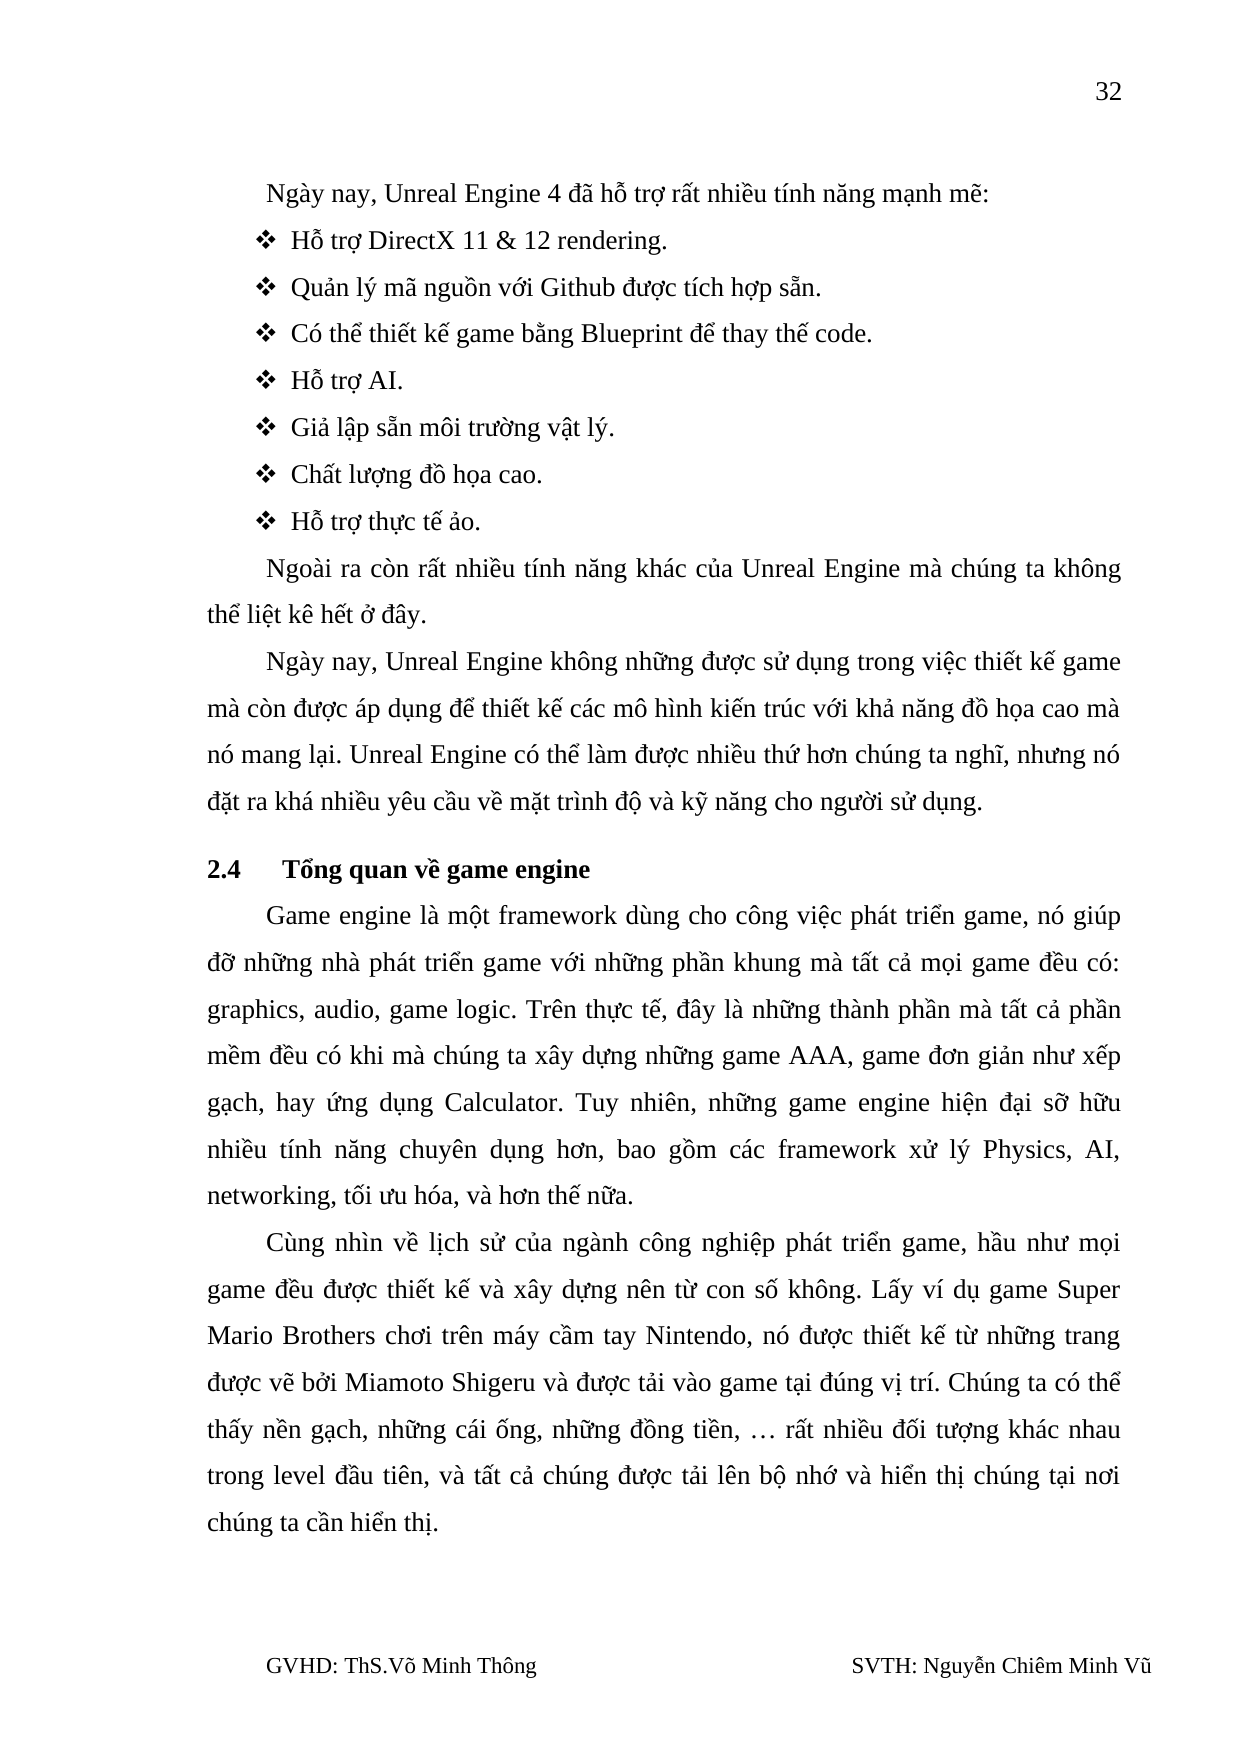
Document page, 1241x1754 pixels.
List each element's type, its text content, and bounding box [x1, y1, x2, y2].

text Hỗ trợ DirectX 11 & 12 rendering. [253, 224, 1122, 255]
text Quản lý mã nguồn với Github được tích hợp sẵn. [253, 271, 1122, 302]
text Ngày nay, Unreal Engine 4 đã hỗ trợ rất nhiều tính năng mạnh mẽ: [207, 177, 1122, 208]
text Ngày nay, Unreal Engine không những được sử dụng trong việc thiết kế game mà còn được áp dụng để thiết kế các mô hình kiến trúc với khả năng đồ họa cao mà nó mang lại. Unreal Engine có thể làm được nhiều thứ hơn chúng ta nghĩ, nhưng nó đặt ra khá nhiều yêu cầu về mặt trình độ và kỹ năng cho người sử dụng. [207, 645, 1122, 816]
text Game engine là một framework dùng cho công việc phát triển game, nó giúp đỡ những nhà phát triển game với những phần khung mà tất cả mọi game đều có: graphics, audio, game logic. Trên thực tế, đây là những thành phần mà tất cả phần mềm đều có khi mà chúng ta xây dựng những game AAA, game đơn giản như xếp gạch, hay ứng dụng Calculator. Tuy nhiên, những game engine hiện đại sỡ hữu nhiều tính năng chuyên dụng hơn, bao gồm các framework xử lý Physics, AI, networking, tối ưu hóa, và hơn thế nữa. [207, 899, 1122, 1211]
text Ngoài ra còn rất nhiều tính năng khác của Unreal Engine mà chúng ta không thể liệt kê hết ở đây. [207, 552, 1122, 630]
text Chất lượng đồ họa cao. [253, 458, 1122, 489]
text Hỗ trợ AI. [253, 364, 1122, 396]
text Cùng nhìn về lịch sử của ngành công nghiệp phát triển game, hầu như mọi game đều được thiết kế và xây dựng nên từ con số không. Lấy ví dụ game Super Mario Brothers chơi trên máy cầm tay Nintendo, nó được thiết kế từ những trang được vẽ bởi Miamoto Shigeru và được tải vào game tại đúng vị trí. Chúng ta có thể thấy nền gạch, những cái ống, những đồng tiền, … rất nhiều đối tượng khác nhau trong level đầu tiên, và tất cả chúng được tải lên bộ nhớ và hiển thị chúng tại nơi chúng ta cần hiển thị. [207, 1226, 1122, 1537]
text Hỗ trợ thực tế ảo. [253, 505, 1122, 536]
text Giả lập sẵn môi trường vật lý. [253, 411, 1122, 443]
subtitle Tổng quan về game engine [207, 853, 1122, 884]
text Có thể thiết kế game bằng Blueprint để thay thế code. [253, 318, 1122, 349]
